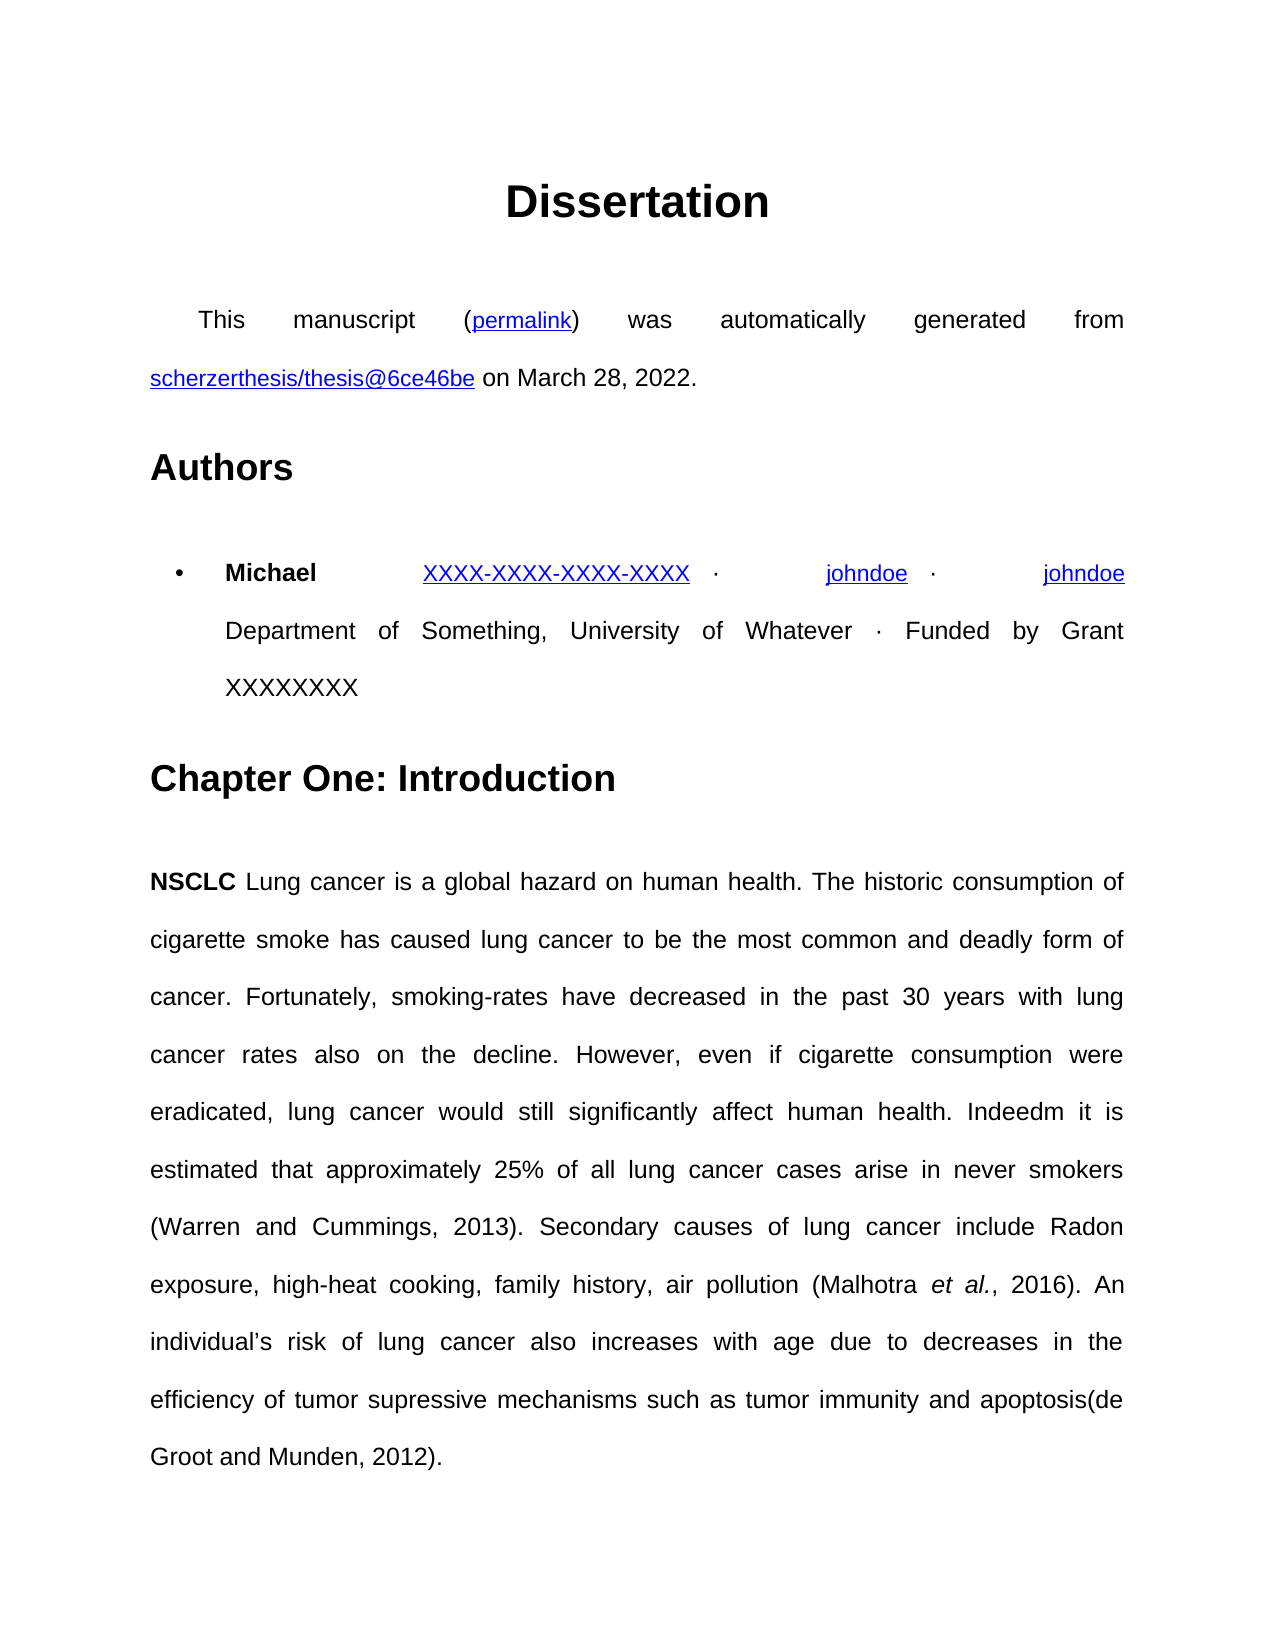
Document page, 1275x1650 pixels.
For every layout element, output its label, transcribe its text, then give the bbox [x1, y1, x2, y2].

text NSCLC Lung cancer is a global hazard on human health. The historic consumption of cigarette smoke has caused lung cancer to be the most common and deadly form of cancer. Fortunately, smoking-rates have decreased in the past 30 years with lung cancer rates also on the decline. However, even if cigarette consumption were eradicated, lung cancer would still significantly affect human health. Indeedm it is estimated that approximately 25% of all lung cancer cases arise in never smokers (Warren and Cummings, 2013). Secondary causes of lung cancer include Radon exposure, high-heat cooking, family history, air pollution (Malhotra et al., 2016). An individual’s risk of lung cancer also increases with age due to decreases in the efficiency of tumor supressive mechanisms such as tumor immunity and apoptosis(de Groot and Munden, 2012). [150, 867, 1125, 1471]
list Michael XXXX-XXXX-XXXX-XXXX · johndoe · johndoe Department of Something, University of Whatever · Funded by Grant XXXXXXXX [175, 557, 1125, 702]
title Dissertation [150, 175, 1125, 228]
text This manuscript (permalink) was automatically generated from scherzerthesis/thesis@6ce46be on March 28, 2022. [150, 305, 1125, 392]
subtitle Authors [150, 445, 1125, 488]
subtitle Chapter One: Introduction [150, 756, 1125, 799]
